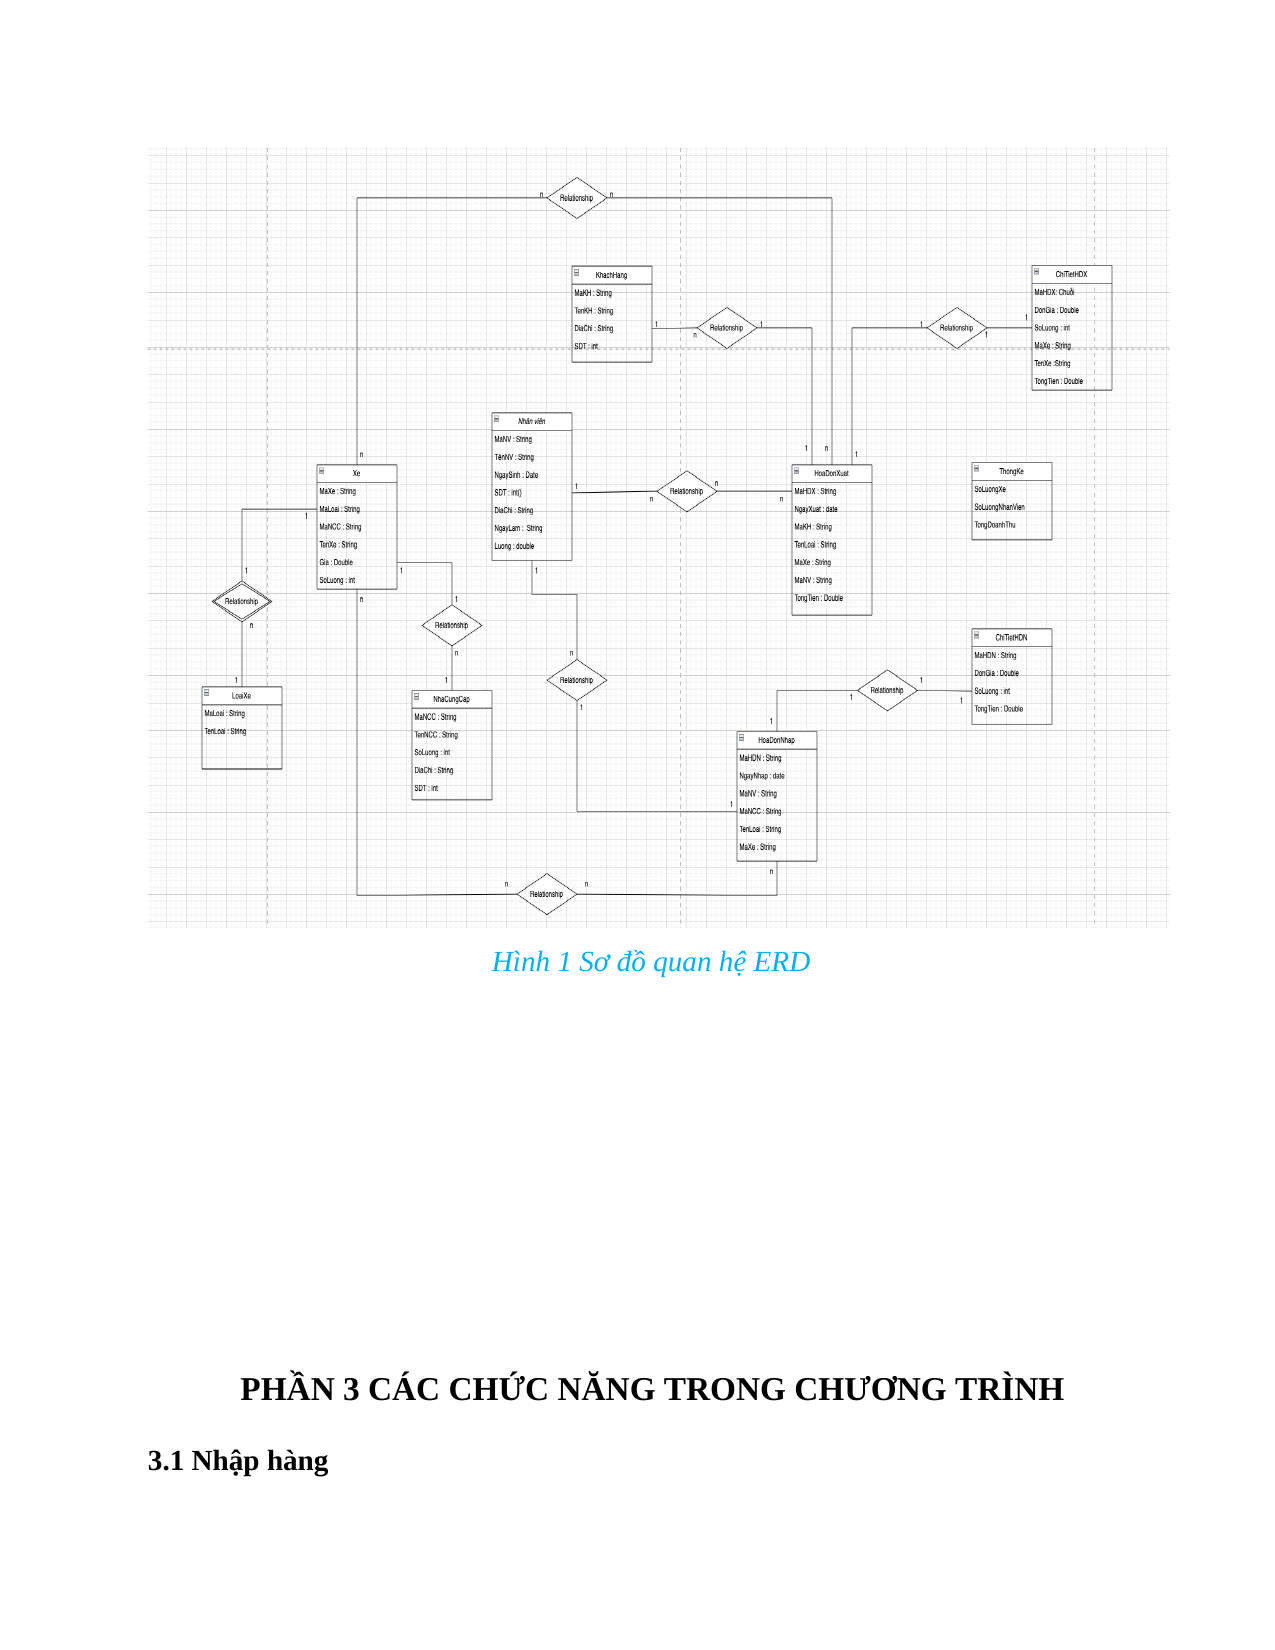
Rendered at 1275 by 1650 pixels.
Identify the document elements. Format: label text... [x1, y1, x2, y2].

text Hình 1 Sơ đồ quan hệ ERD [148, 944, 1157, 977]
text PHẦN 3 CÁC CHỨC NĂNG TRONG CHƯƠNG TRÌNH [148, 1369, 1157, 1407]
picture [147, 147, 1170, 928]
text 3.1 Nhập hàng [148, 1443, 1157, 1477]
